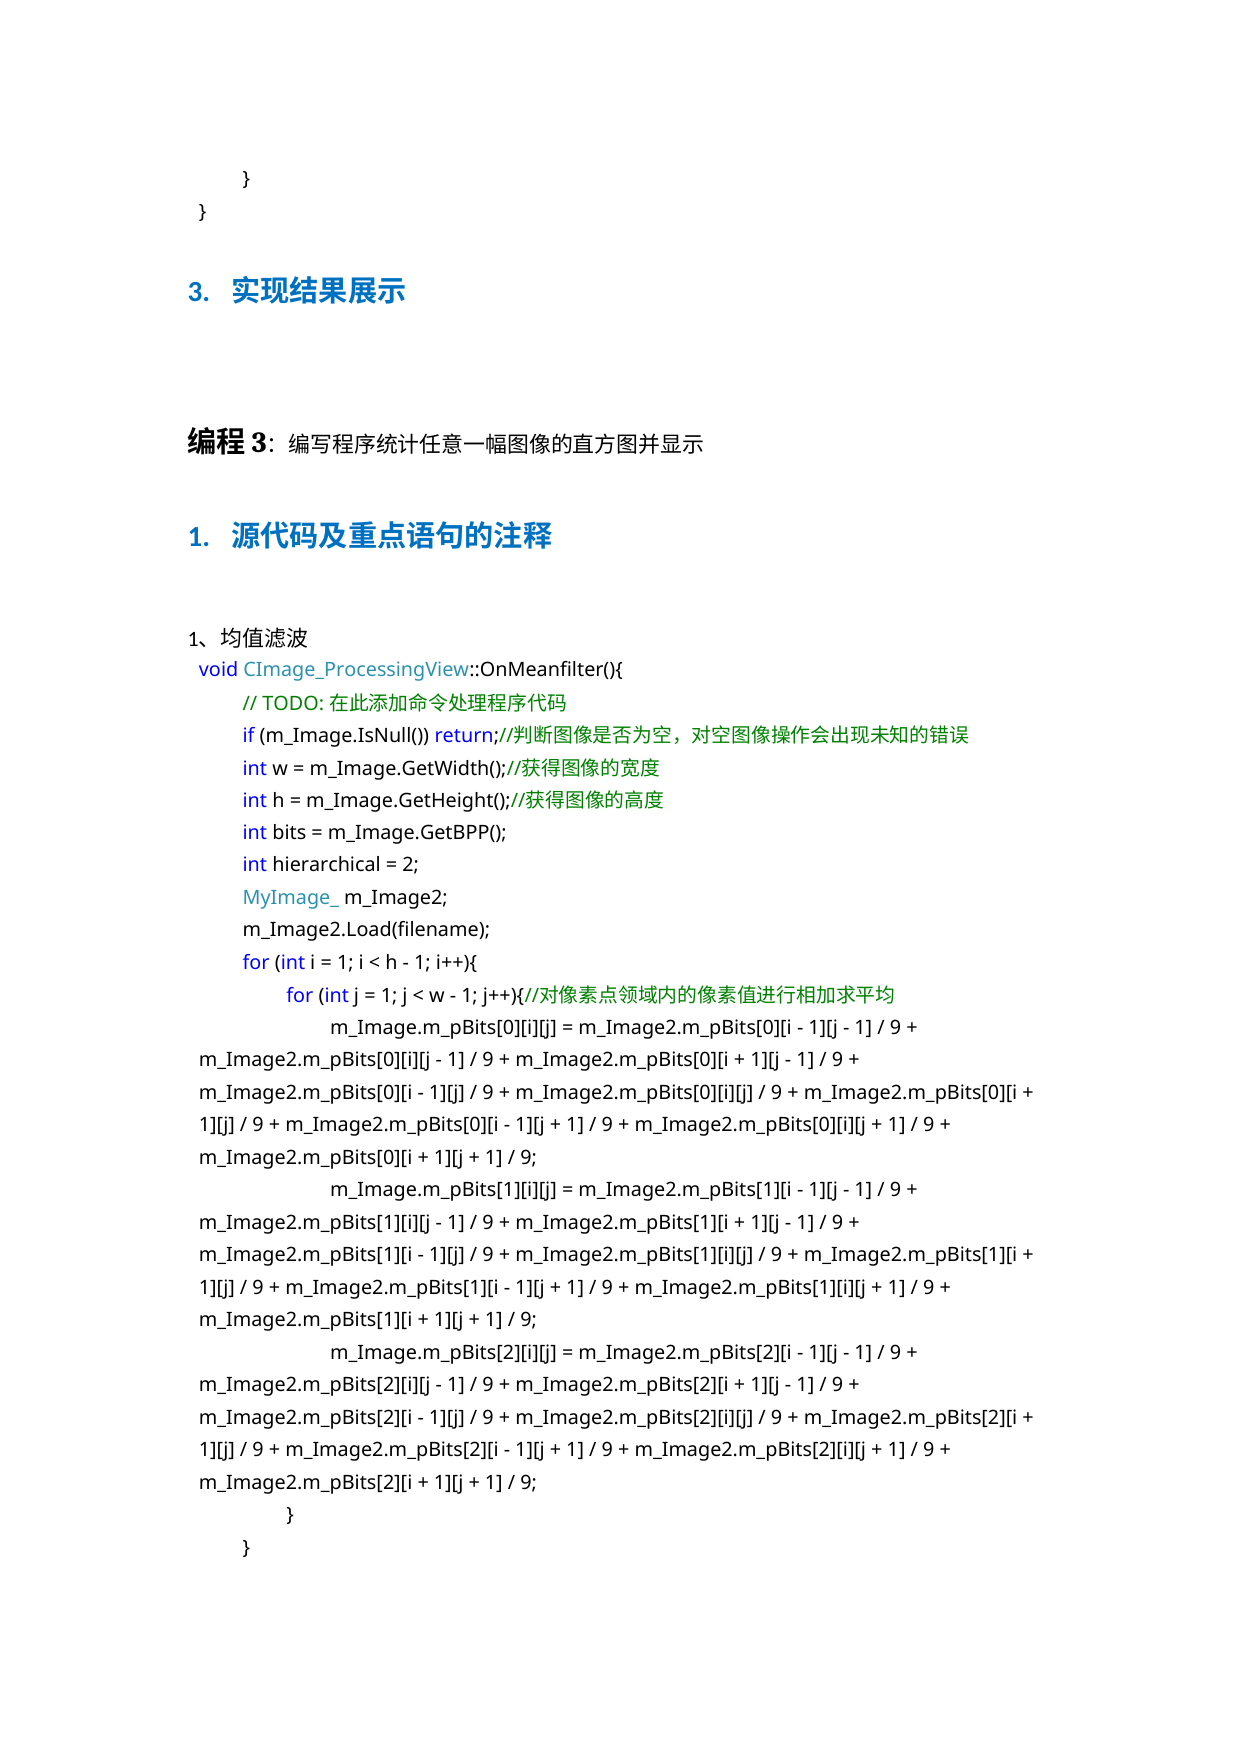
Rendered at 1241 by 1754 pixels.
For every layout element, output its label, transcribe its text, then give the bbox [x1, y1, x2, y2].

text 编程3：编写程序统计任意一幅图像的直方图并显示 [187, 407, 1053, 472]
text 1、均值滤波 [187, 621, 1053, 653]
subtitle 实现结果展示 [187, 256, 1053, 321]
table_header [188, 162, 1052, 227]
subtitle 源代码及重点语句的注释 [187, 502, 1053, 567]
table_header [188, 653, 1052, 1563]
